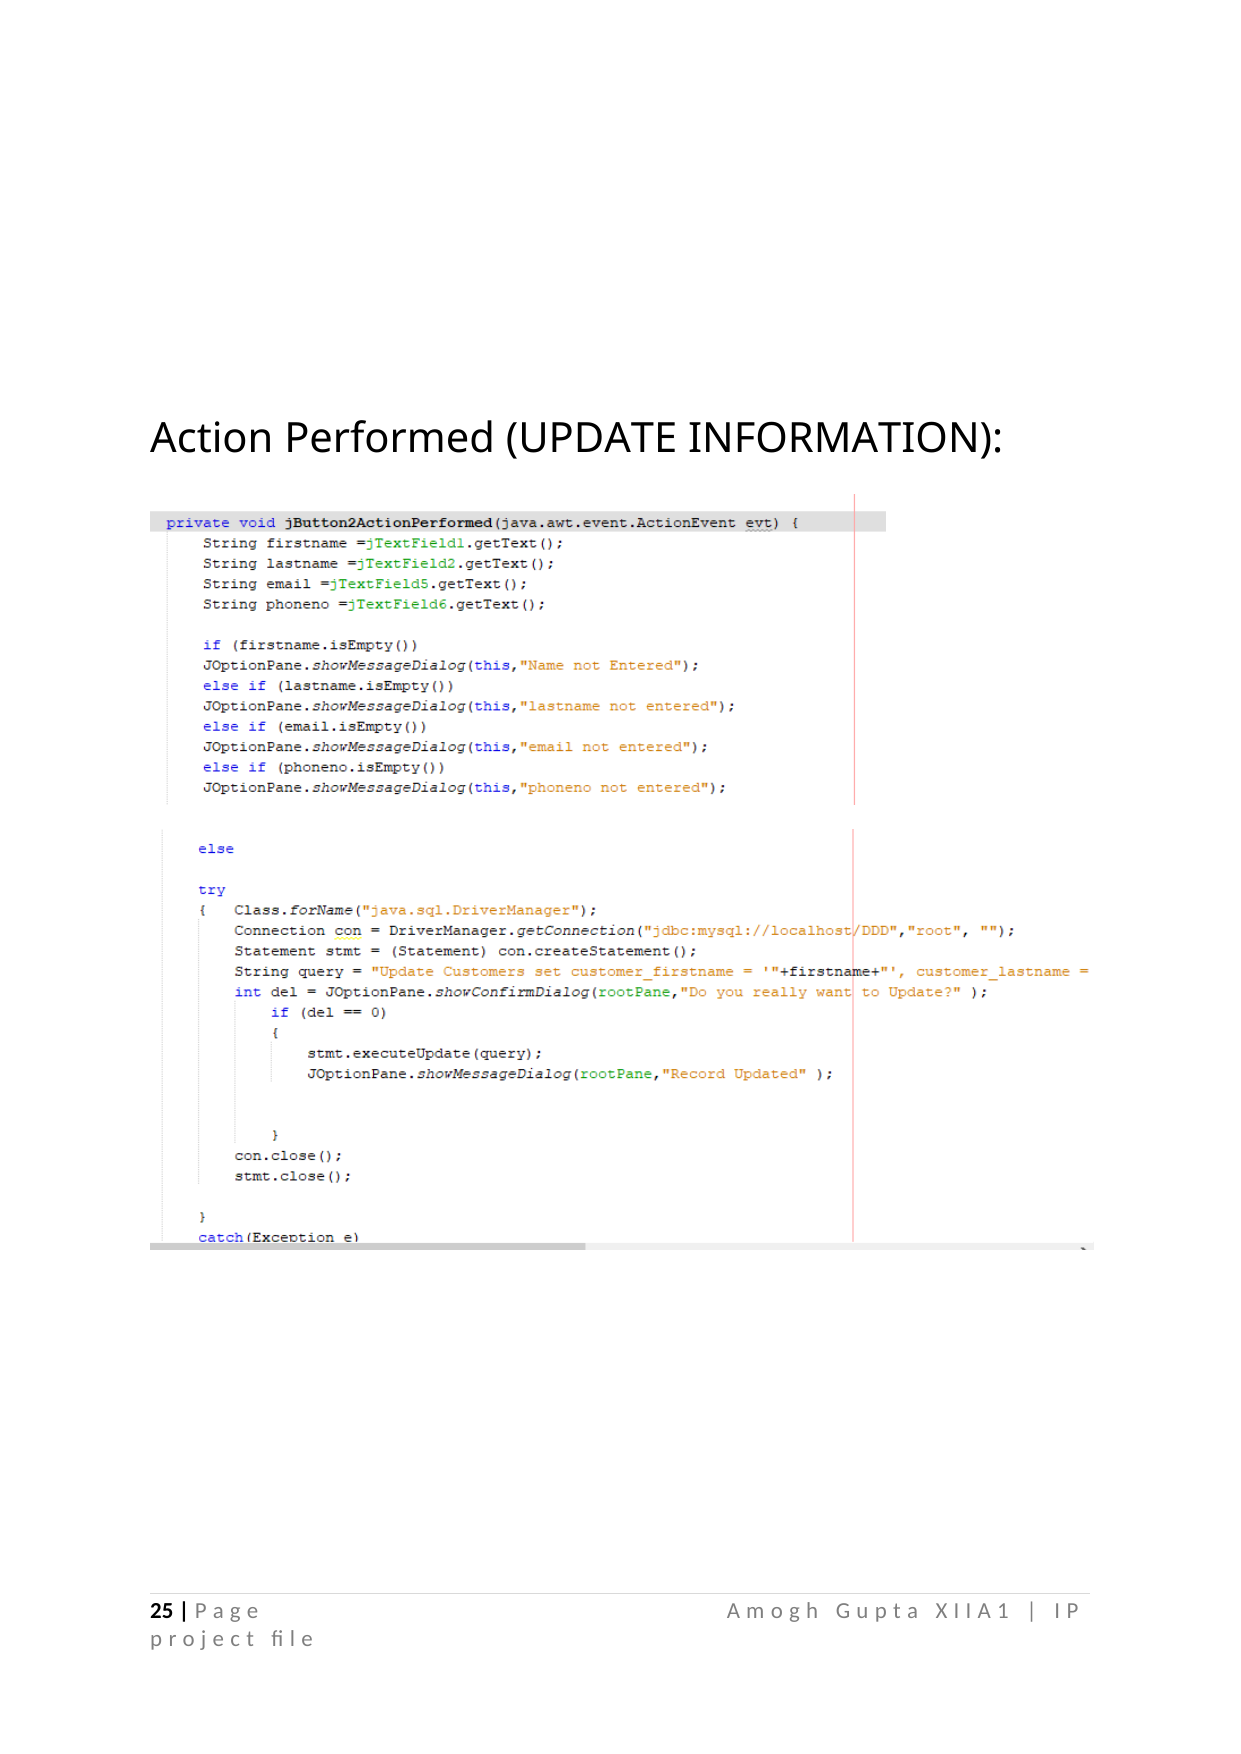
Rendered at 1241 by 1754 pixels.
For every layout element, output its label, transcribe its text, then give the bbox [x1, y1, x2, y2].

picture [150, 494, 886, 805]
text Action Performed (UPDATE INFORMATION): [150, 408, 1090, 465]
picture [150, 829, 1094, 1250]
